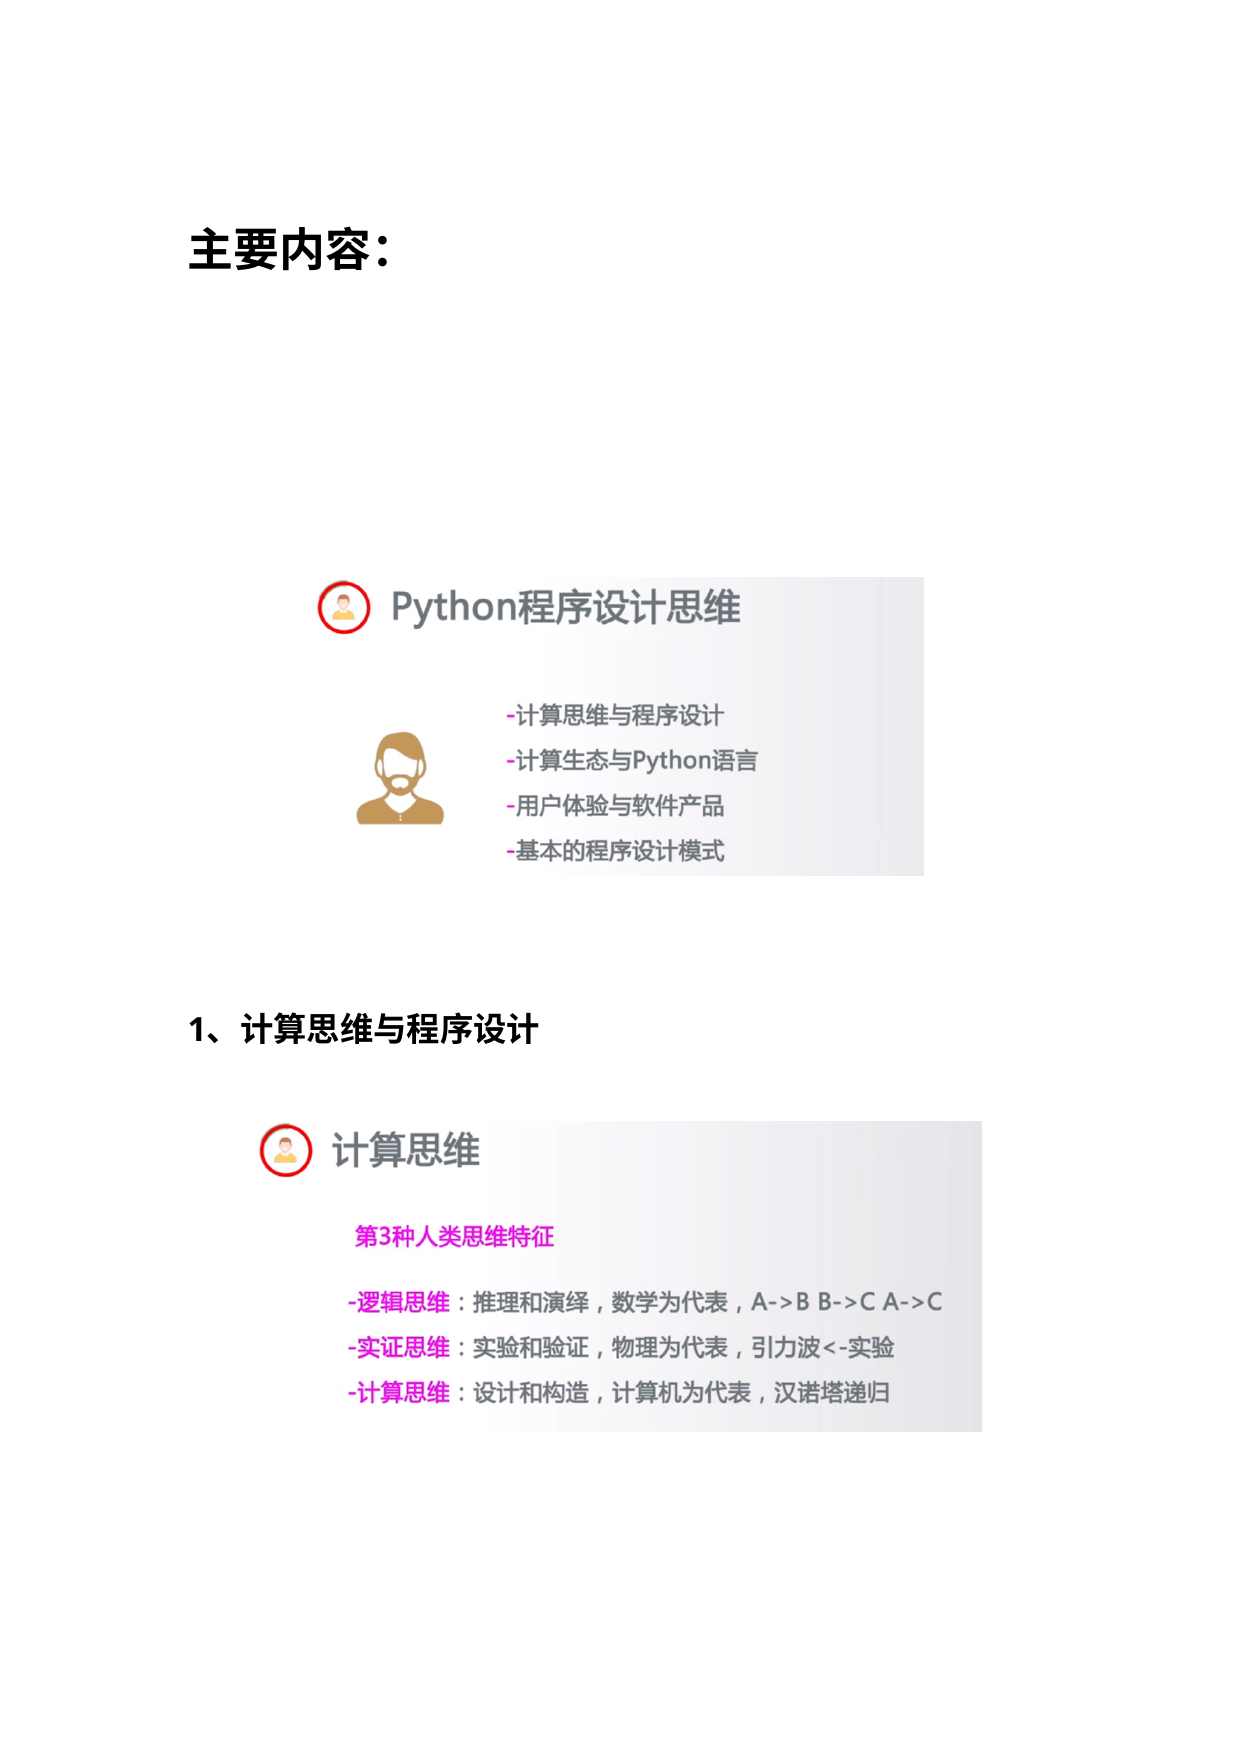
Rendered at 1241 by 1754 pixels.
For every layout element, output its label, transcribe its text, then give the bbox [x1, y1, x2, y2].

picture [258, 1121, 983, 1432]
subtitle 1、计算思维与程序设计 [187, 994, 1053, 1059]
subtitle 主要内容： [187, 197, 1053, 451]
picture [316, 577, 925, 876]
